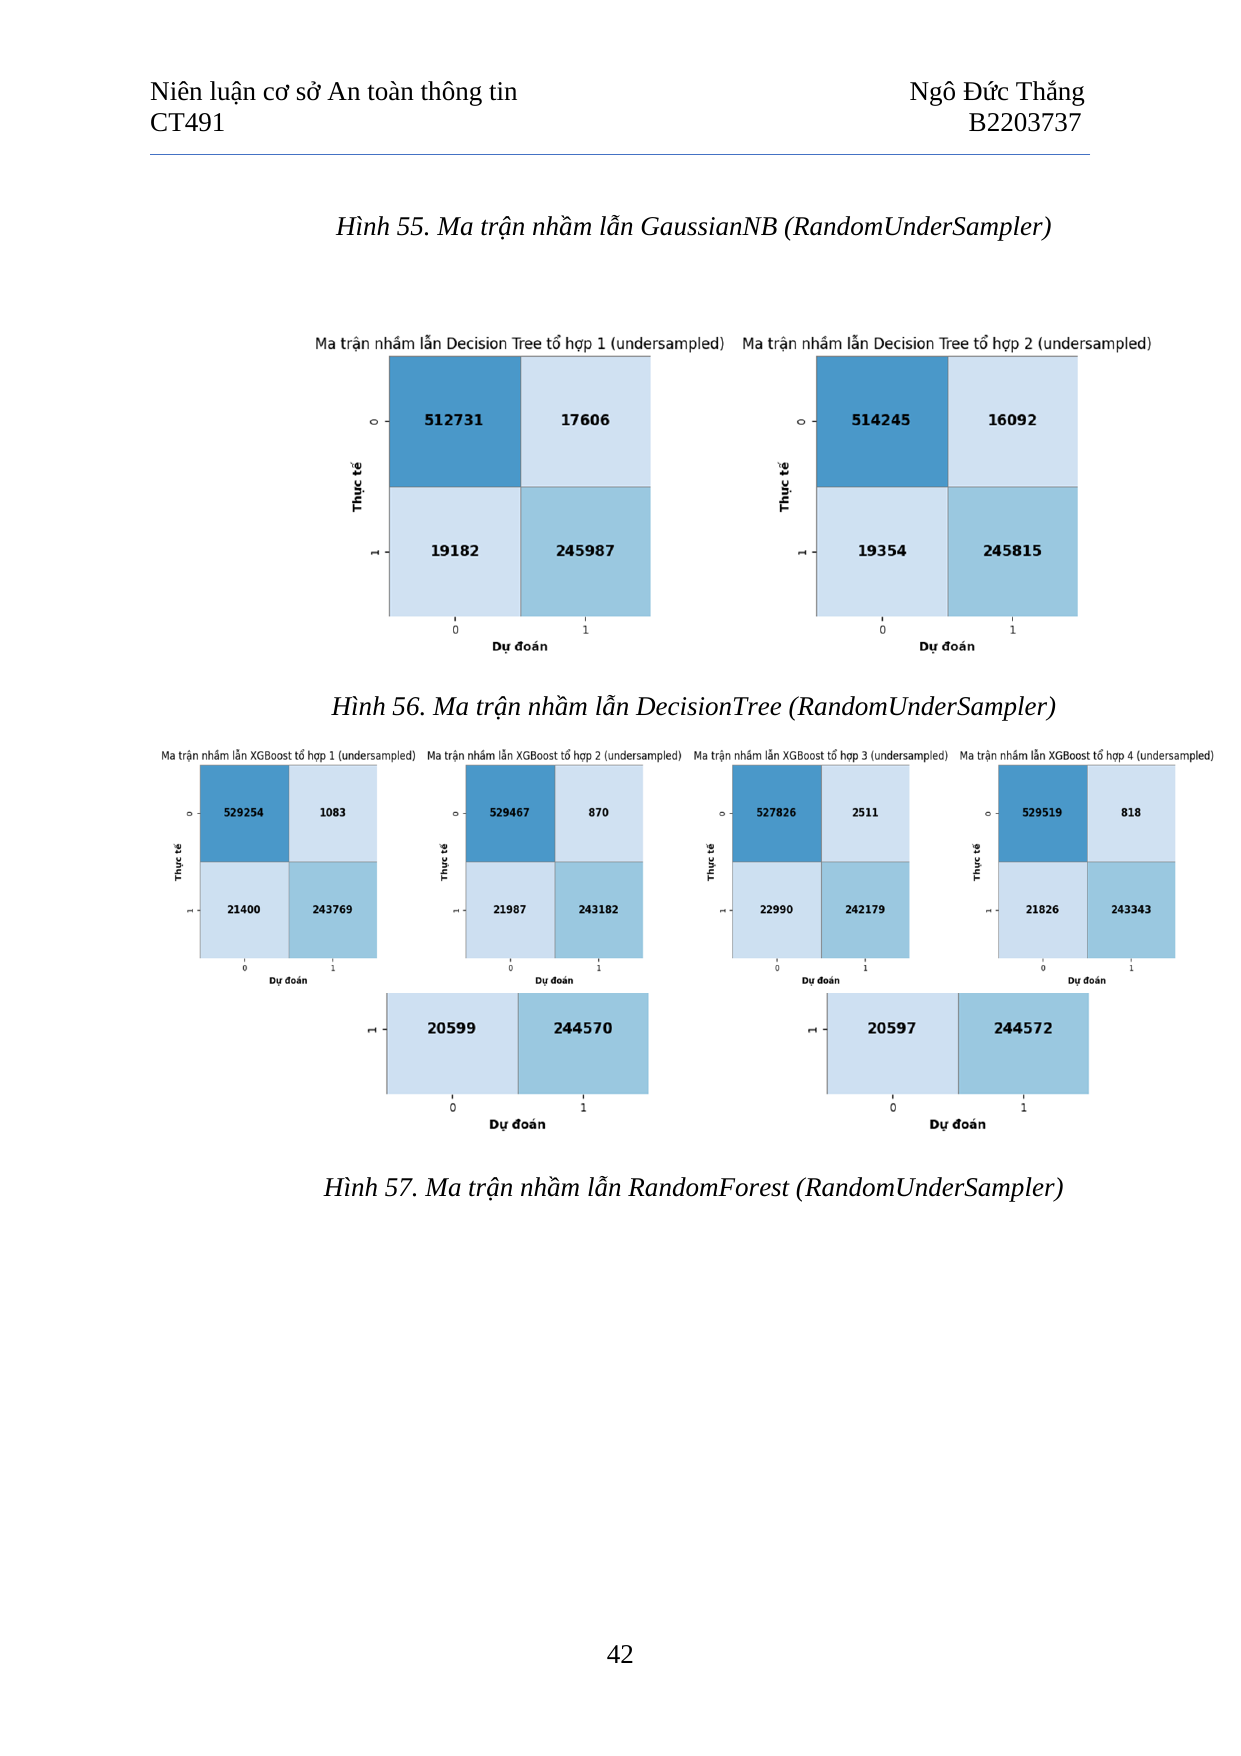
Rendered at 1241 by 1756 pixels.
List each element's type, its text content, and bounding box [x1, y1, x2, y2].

picture [150, 742, 1229, 1147]
text Hình 55. Ma trận nhầm lẫn GaussianNB (RandomUnderSampler) [150, 210, 1090, 241]
text Hình 56. Ma trận nhầm lẫn DecisionTree (RandomUnderSampler) [150, 690, 1090, 721]
text Hình 57. Ma trận nhầm lẫn RandomForest (RandomUnderSampler) [150, 1171, 1090, 1202]
picture [300, 322, 1162, 665]
